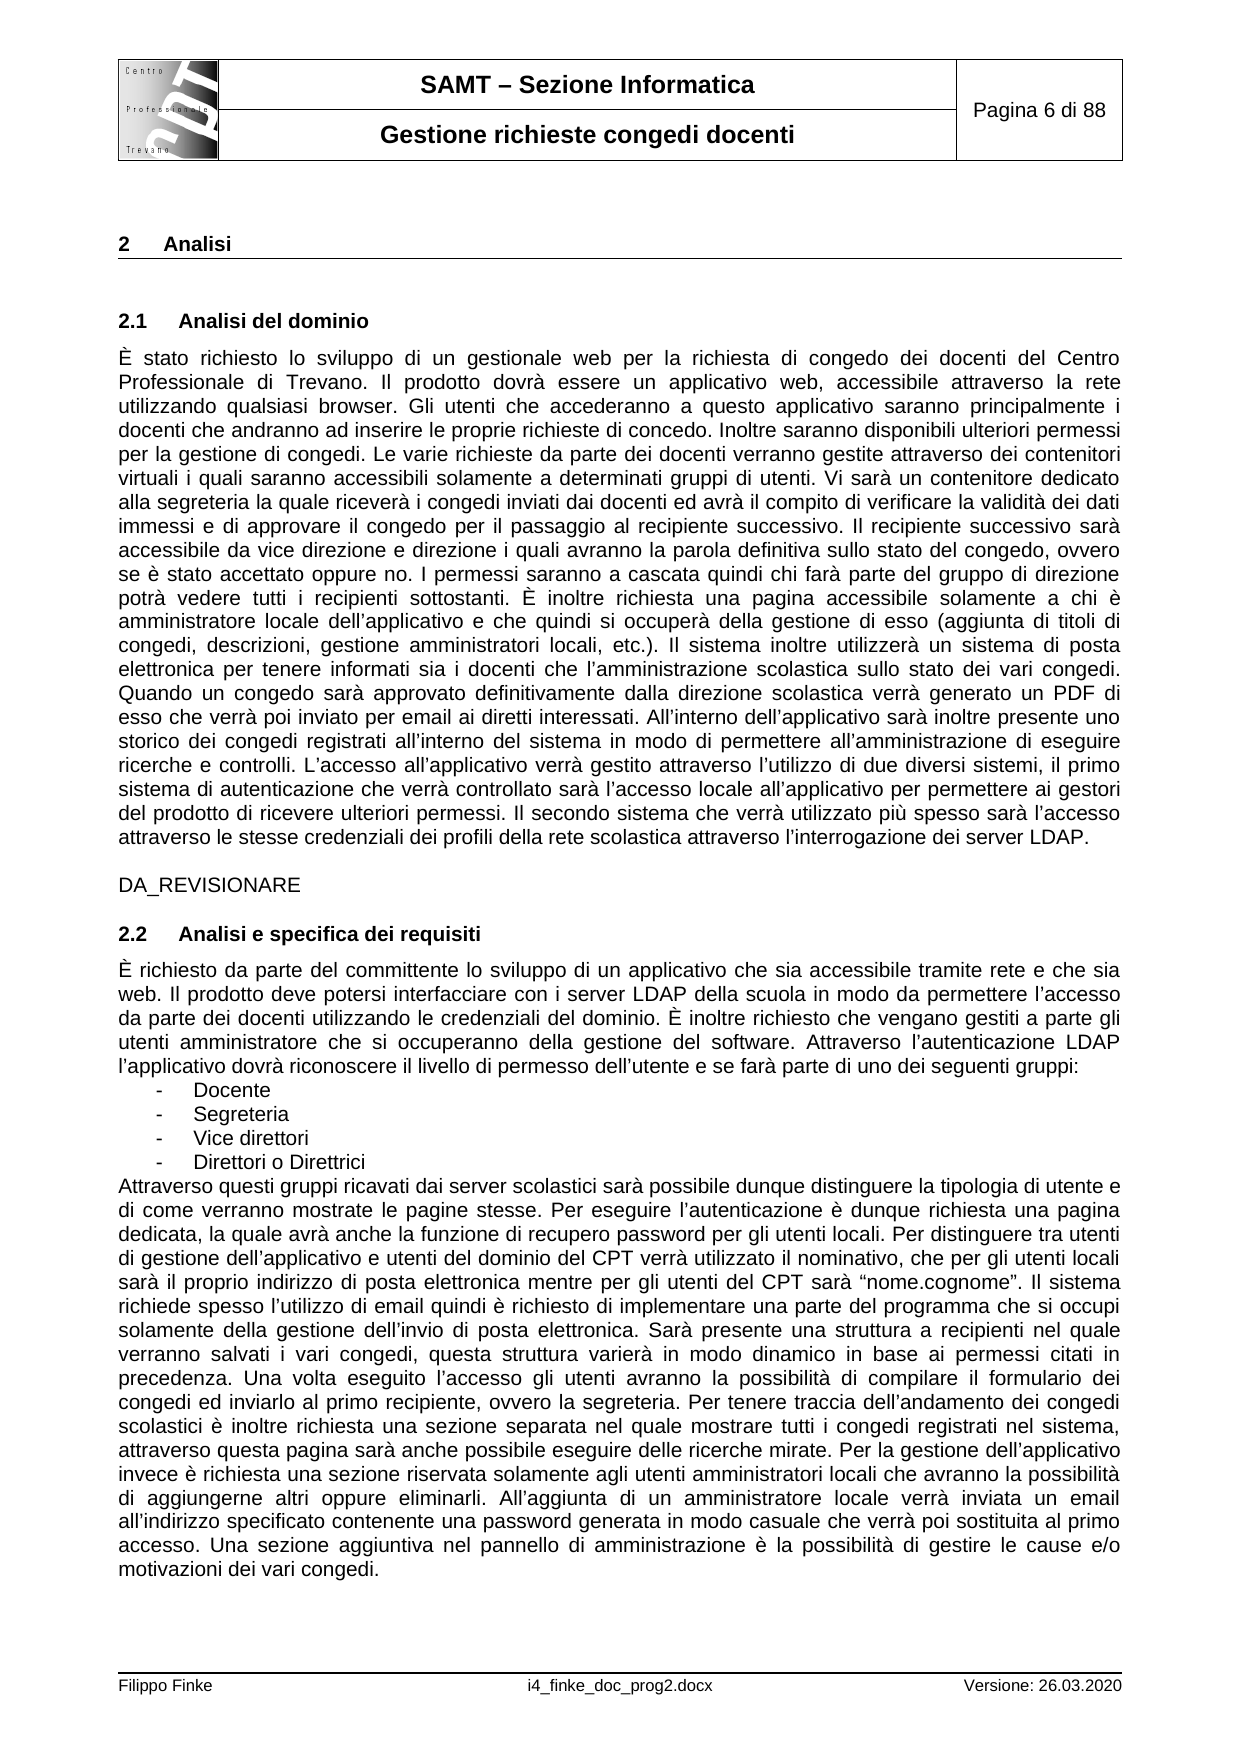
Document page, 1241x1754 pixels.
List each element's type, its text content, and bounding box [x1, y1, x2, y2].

picture [118, 60, 218, 159]
text È richiesto da parte del committente lo sviluppo di un applicativo che sia accessibile tramite rete e che sia web. Il prodotto deve potersi interfacciare con i server LDAP della scuola in modo da permettere l’accesso da parte dei docenti utilizzando le credenziali del dominio. È inoltre richiesto che vengano gestiti a parte gli utenti amministratore che si occuperanno della gestione del software. Attraverso l’autenticazione LDAP l’applicativo dovrà riconoscere il livello di permesso dell’utente e se farà parte di uno dei seguenti gruppi: [118, 958, 1122, 1078]
list Docente [156, 1078, 1122, 1102]
list Direttori o Direttrici [156, 1150, 1122, 1174]
text DA_REVISIONARE [118, 873, 1122, 897]
text Attraverso questi gruppi ricavati dai server scolastici sarà possibile dunque distinguere la tipologia di utente e di come verranno mostrate le pagine stesse. Per eseguire l’autenticazione è dunque richiesta una pagina dedicata, la quale avrà anche la funzione di recupero password per gli utenti locali. Per distinguere tra utenti di gestione dell’applicativo e utenti del dominio del CPT verrà utilizzato il nominativo, che per gli utenti locali sarà il proprio indirizzo di posta elettronica mentre per gli utenti del CPT sarà “nome.cognome”. Il sistema richiede spesso l’utilizzo di email quindi è richiesto di implementare una parte del programma che si occupi solamente della gestione dell’invio di posta elettronica. Sarà presente una struttura a recipienti nel quale verranno salvati i vari congedi, questa struttura varierà in modo dinamico in base ai permessi citati in precedenza. Una volta eseguito l’accesso gli utenti avranno la possibilità di compilare il formulario dei congedi ed inviarlo al primo recipiente, ovvero la segreteria. Per tenere traccia dell’andamento dei congedi scolastici è inoltre richiesta una sezione separata nel quale mostrare tutti i congedi registrati nel sistema, attraverso questa pagina sarà anche possibile eseguire delle ricerche mirate. Per la gestione dell’applicativo invece è richiesta una sezione riservata solamente agli utenti amministratori locali che avranno la possibilità di aggiungerne altri oppure eliminarli. All’aggiunta di un amministratore locale verrà inviata un email all’indirizzo specificato contenente una password generata in modo casuale che verrà poi sostituita al primo accesso. Una sezione aggiuntiva nel pannello di amministrazione è la possibilità di gestire le cause e/o motivazioni dei vari congedi. [118, 1174, 1122, 1581]
text È stato richiesto lo sviluppo di un gestionale web per la richiesta di congedo dei docenti del Centro Professionale di Trevano. Il prodotto dovrà essere un applicativo web, accessibile attraverso la rete utilizzando qualsiasi browser. Gli utenti che accederanno a questo applicativo saranno principalmente i docenti che andranno ad inserire le proprie richieste di concedo. Inoltre saranno disponibili ulteriori permessi per la gestione di congedi. Le varie richieste da parte dei docenti verranno gestite attraverso dei contenitori virtuali i quali saranno accessibili solamente a determinati gruppi di utenti. Vi sarà un contenitore dedicato alla segreteria la quale riceverà i congedi inviati dai docenti ed avrà il compito di verificare la validità dei dati immessi e di approvare il congedo per il passaggio al recipiente successivo. Il recipiente successivo sarà accessibile da vice direzione e direzione i quali avranno la parola definitiva sullo stato del congedo, ovvero se è stato accettato oppure no. I permessi saranno a cascata quindi chi farà parte del gruppo di direzione potrà vedere tutti i recipienti sottostanti. È inoltre richiesta una pagina accessibile solamente a chi è amministratore locale dell’applicativo e che quindi si occuperà della gestione di esso (aggiunta di titoli di congedi, descrizioni, gestione amministratori locali, etc.). Il sistema inoltre utilizzerà un sistema di posta elettronica per tenere informati sia i docenti che l’amministrazione scolastica sullo stato dei vari congedi. Quando un congedo sarà approvato definitivamente dalla direzione scolastica verrà generato un PDF di esso che verrà poi inviato per email ai diretti interessati. All’interno dell’applicativo sarà inoltre presente uno storico dei congedi registrati all’interno del sistema in modo di permettere all’amministrazione di eseguire ricerche e controlli. L’accesso all’applicativo verrà gestito attraverso l’utilizzo di due diversi sistemi, il primo sistema di autenticazione che verrà controllato sarà l’accesso locale all’applicativo per permettere ai gestori del prodotto di ricevere ulteriori permessi. Il secondo sistema che verrà utilizzato più spesso sarà l’accesso attraverso le stesse credenziali dei profili della rete scolastica attraverso l’interrogazione dei server LDAP. [118, 346, 1122, 849]
list Vice direttori [156, 1126, 1122, 1150]
list Segreteria [156, 1102, 1122, 1126]
subtitle Analisi del dominio [118, 309, 1122, 333]
subtitle Analisi [118, 232, 1122, 258]
subtitle Analisi e specifica dei requisiti [118, 922, 1122, 946]
